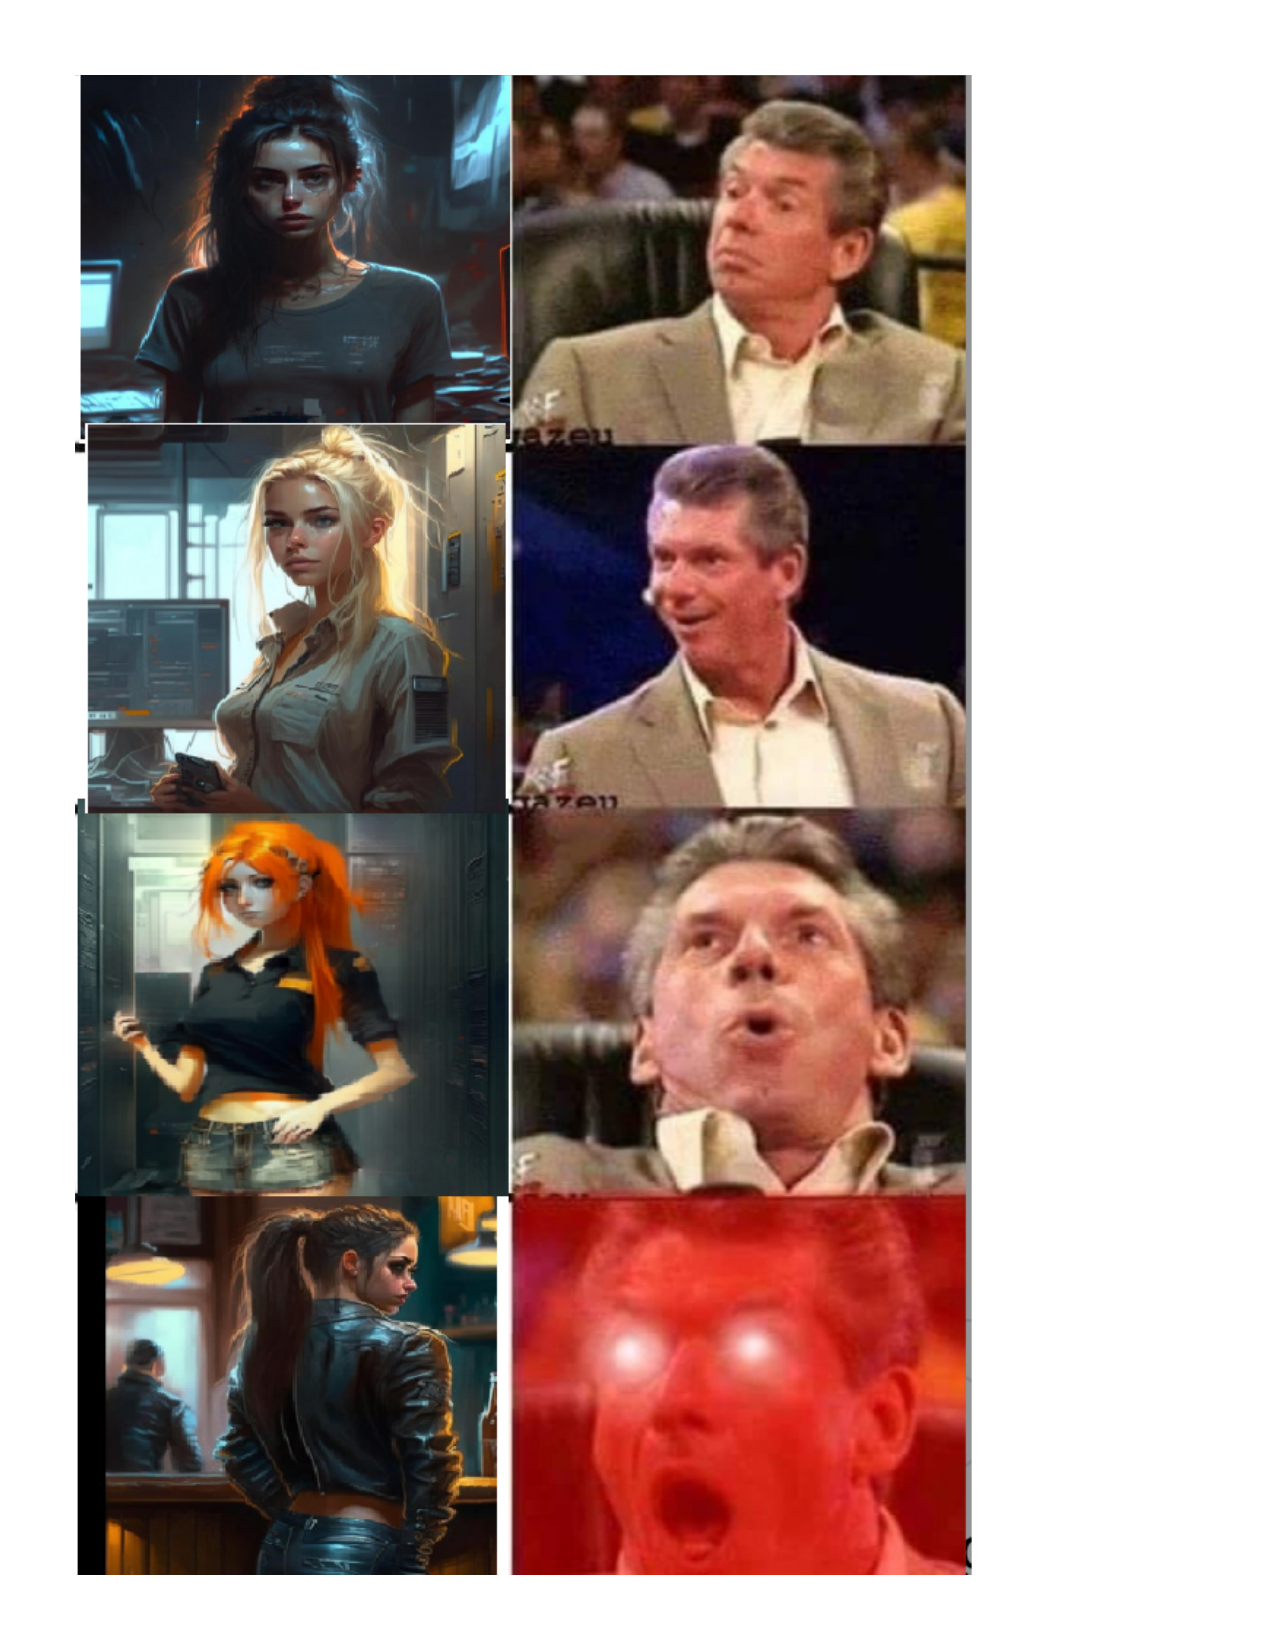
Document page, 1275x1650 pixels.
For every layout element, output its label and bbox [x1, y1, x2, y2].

picture [75, 75, 972, 1575]
